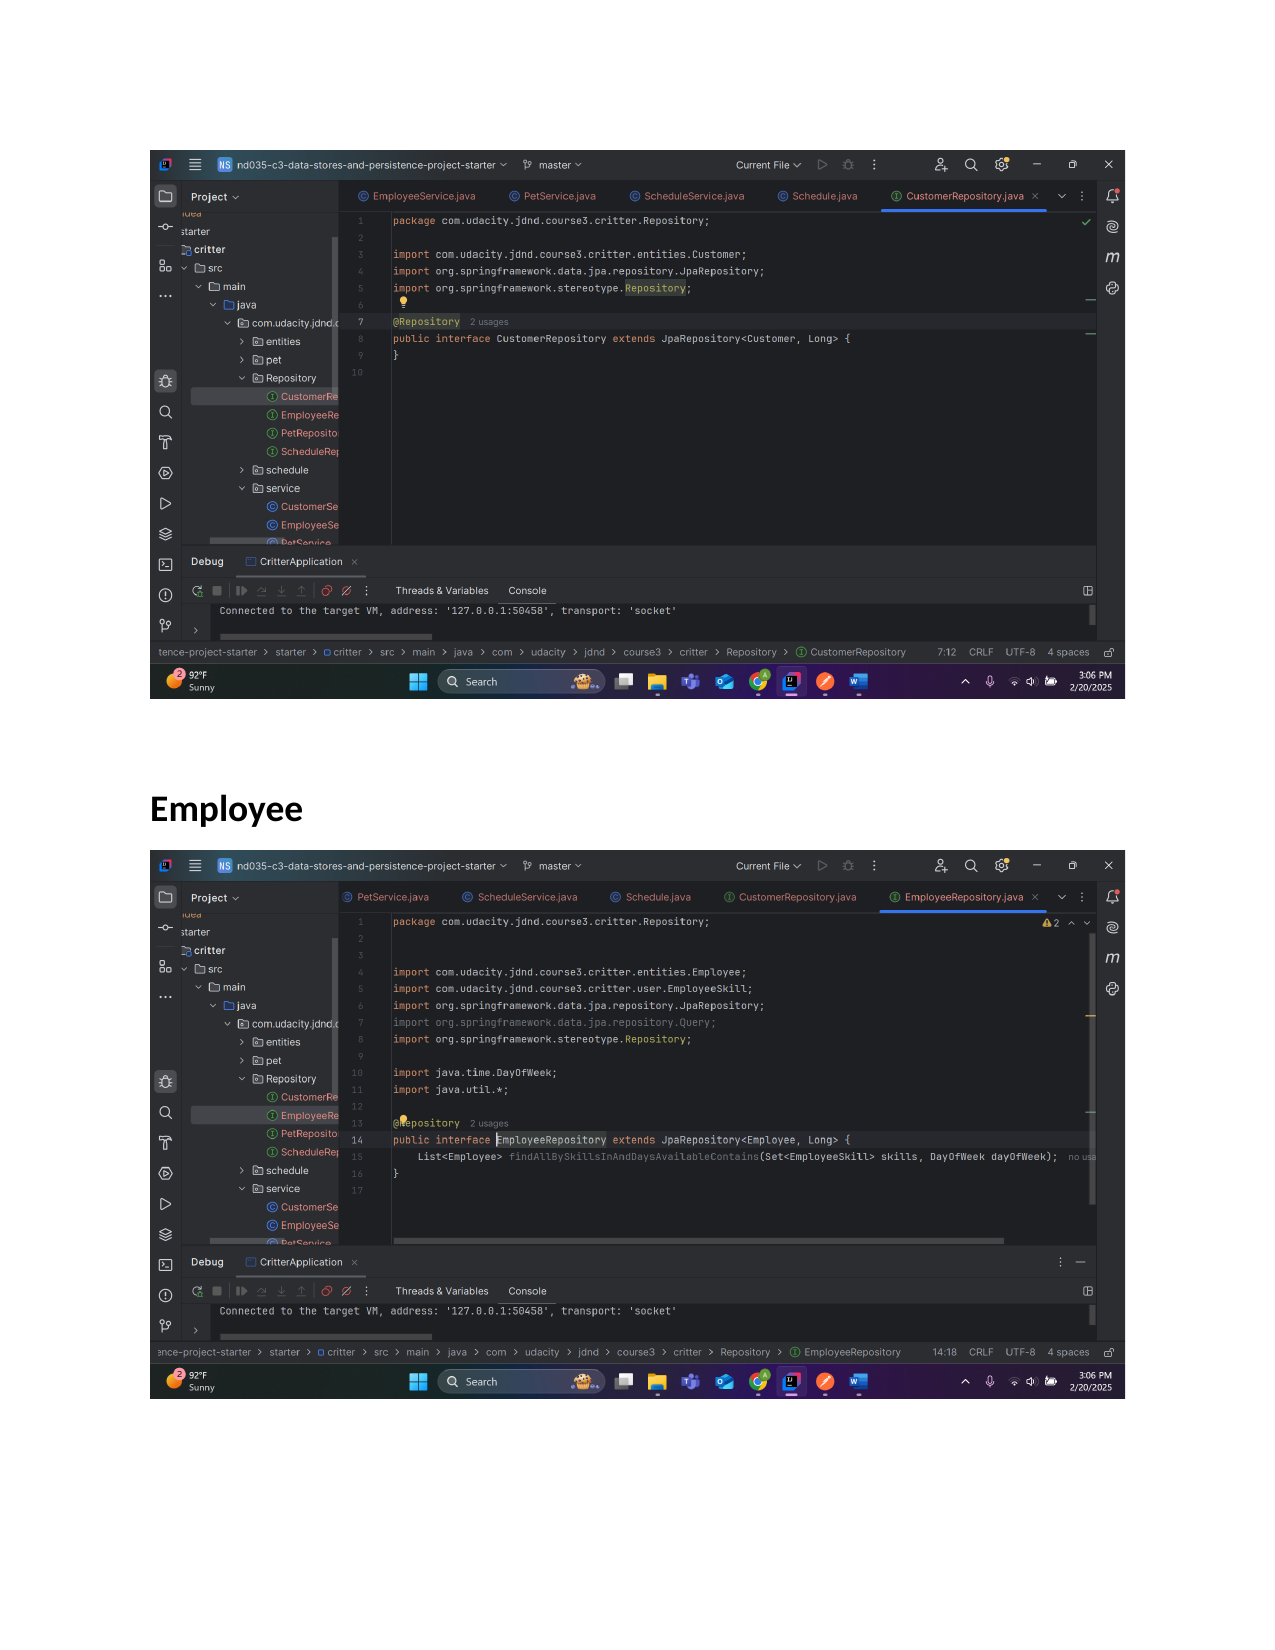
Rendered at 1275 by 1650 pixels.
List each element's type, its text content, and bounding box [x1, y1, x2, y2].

text Employee [150, 785, 1125, 831]
picture [150, 850, 1125, 1399]
picture [150, 150, 1125, 699]
